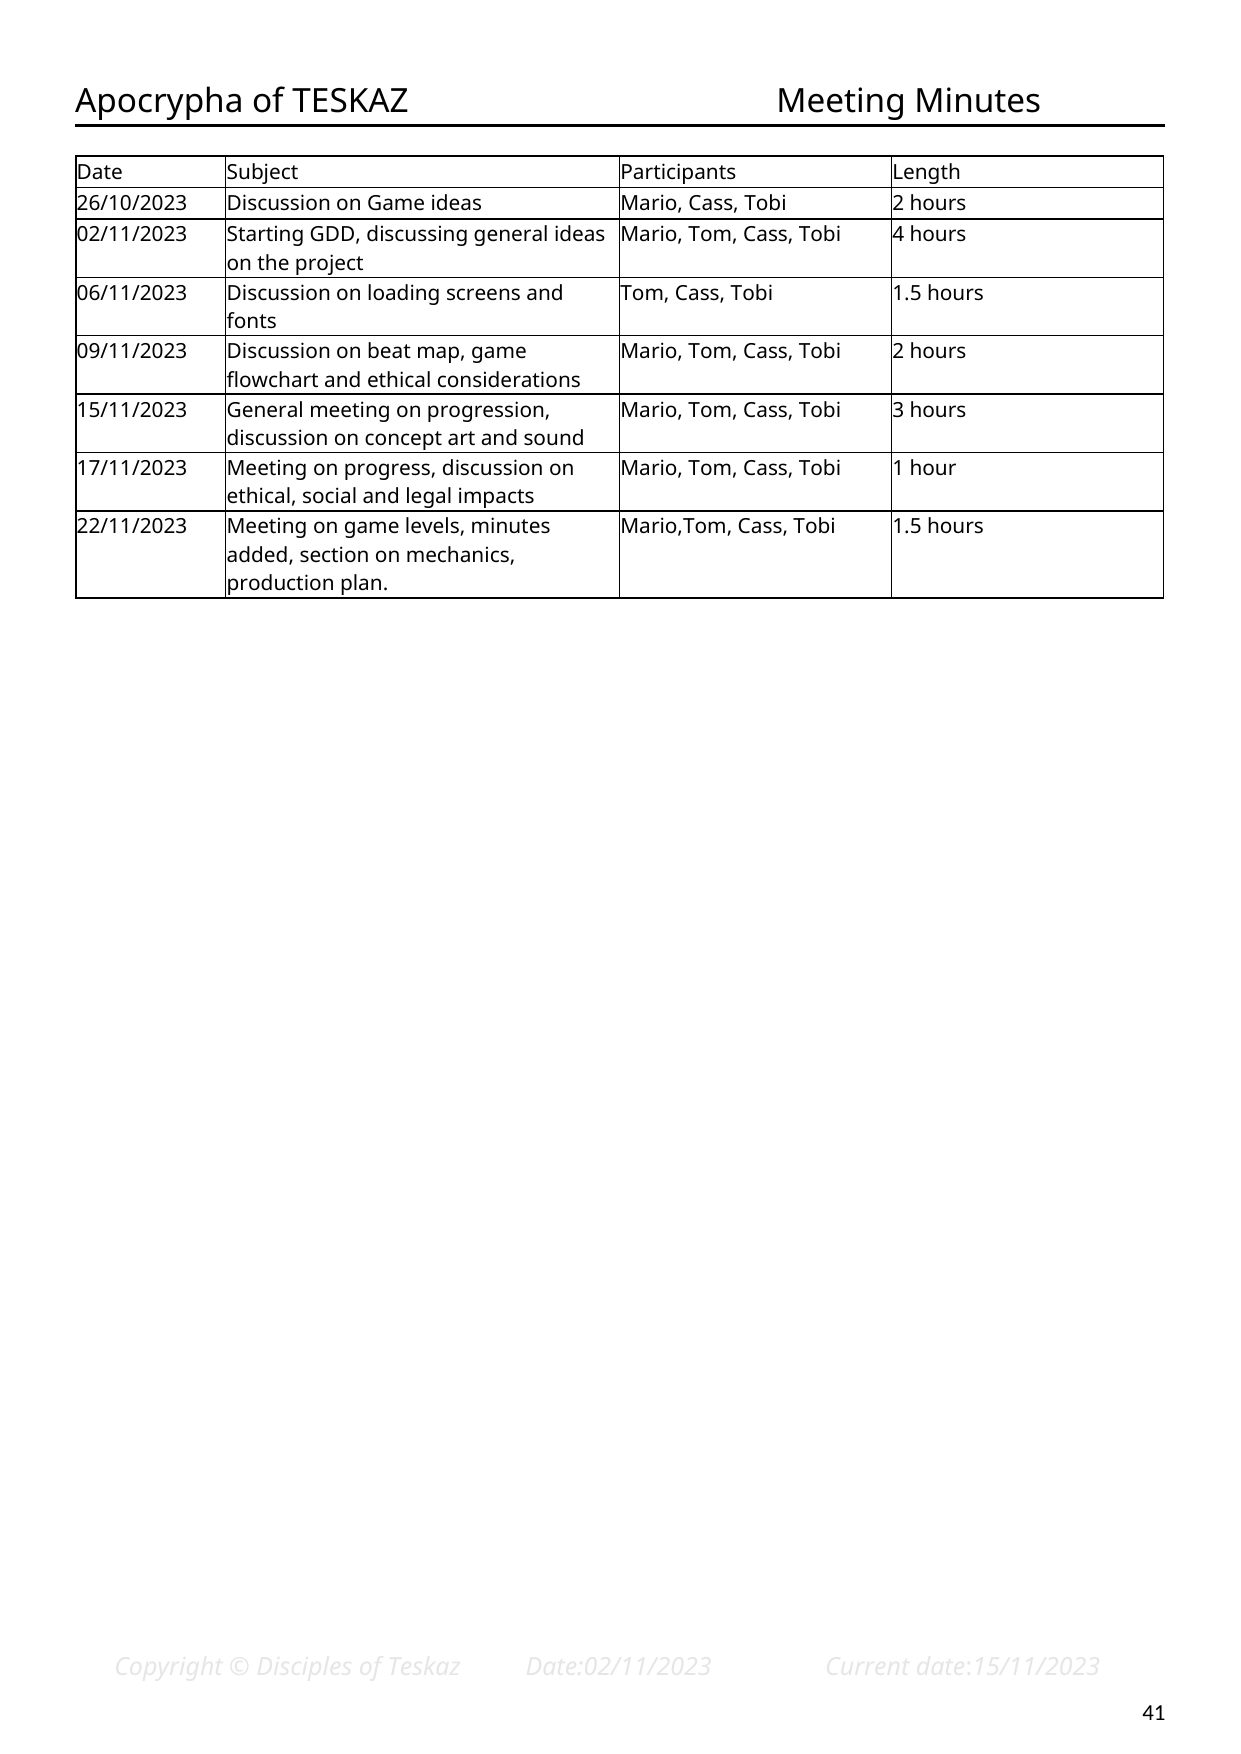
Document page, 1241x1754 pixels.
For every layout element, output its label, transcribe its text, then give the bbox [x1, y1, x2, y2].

table_cell 17/11/2023 [77, 453, 225, 510]
table_cell 1 hour [892, 453, 1163, 510]
table_cell Mario, Tom, Cass, Tobi [620, 453, 891, 510]
table_cell 2 hours [892, 336, 1163, 393]
table_cell Mario, Tom, Cass, Tobi [620, 336, 891, 393]
table_header Participants [620, 157, 891, 187]
table_cell Tom, Cass, Tobi [620, 278, 891, 335]
table_cell Starting GDD, discussing general ideas on the project [226, 220, 619, 276]
table_cell 09/11/2023 [77, 336, 225, 393]
table_cell General meeting on progression, discussion on concept art and sound [226, 395, 619, 452]
table_cell 4 hours [892, 220, 1163, 276]
table_cell Discussion on beat map, game flowchart and ethical considerations [226, 336, 619, 393]
table_cell Mario,Tom, Cass, Tobi [620, 512, 891, 597]
table_cell Meeting on progress, discussion on ethical, social and legal impacts [226, 453, 619, 510]
table_cell 22/11/2023 [77, 512, 225, 597]
table_cell Discussion on loading screens and fonts [226, 278, 619, 335]
table_cell 1.5 hours [892, 512, 1163, 597]
table_cell 1.5 hours [892, 278, 1163, 335]
table_cell 02/11/2023 [77, 220, 225, 276]
table_header Date [77, 157, 225, 187]
table_header Subject [226, 157, 619, 187]
table_cell 3 hours [892, 395, 1163, 452]
table_header Length [892, 157, 1163, 187]
table_cell Mario, Tom, Cass, Tobi [620, 220, 891, 276]
table_cell 26/10/2023 [77, 188, 225, 218]
table_cell Discussion on Game ideas [226, 188, 619, 218]
table_cell 06/11/2023 [77, 278, 225, 335]
table_cell 2 hours [892, 188, 1163, 218]
table_cell Mario, Tom, Cass, Tobi [620, 395, 891, 452]
table_cell 15/11/2023 [77, 395, 225, 452]
table_cell Mario, Cass, Tobi [620, 188, 891, 218]
table_cell Meeting on game levels, minutes added, section on mechanics, production plan. [226, 512, 619, 597]
